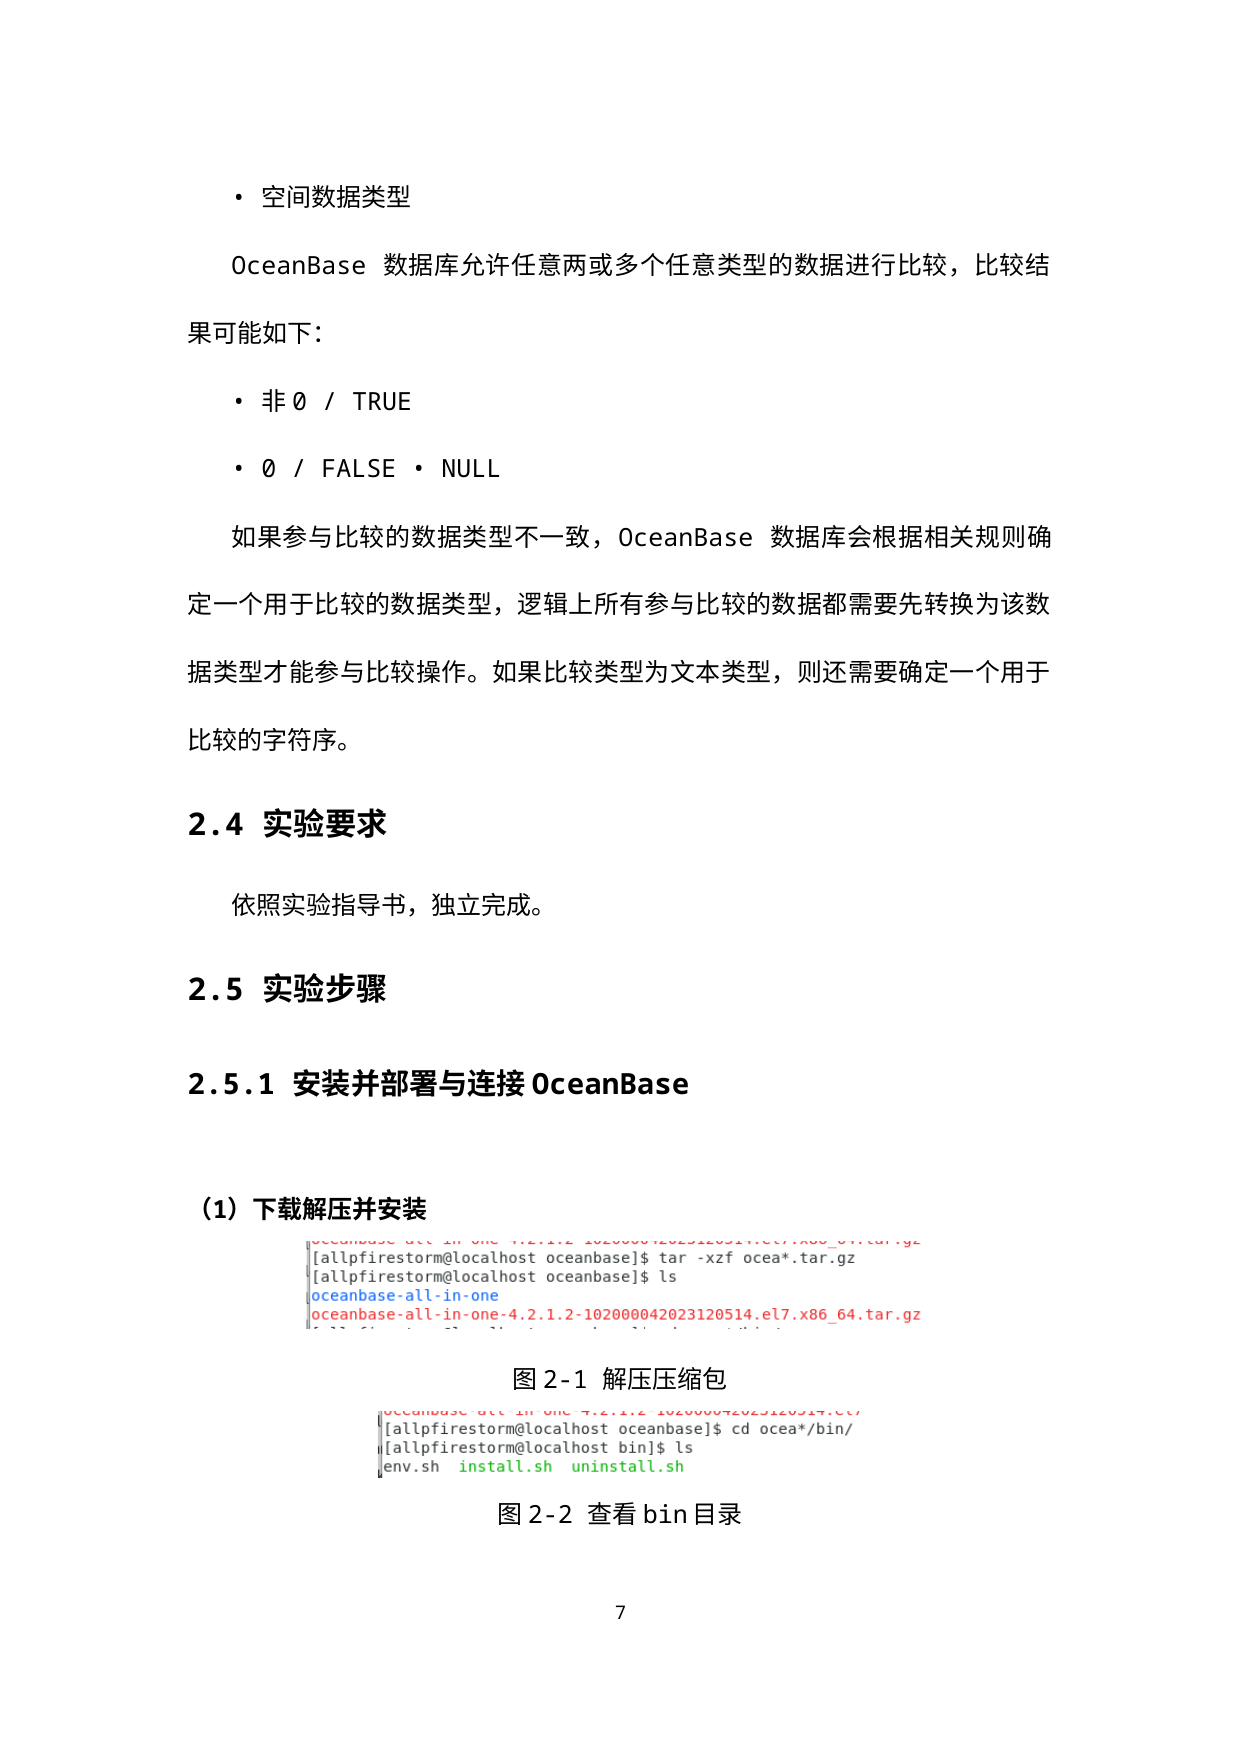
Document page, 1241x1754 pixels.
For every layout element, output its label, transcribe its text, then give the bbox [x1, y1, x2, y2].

text 依照实验指导书，独立完成。 [187, 870, 1053, 938]
subtitle （1）下载解压并安装 [187, 1173, 1053, 1241]
subtitle 2.5 实验步骤 [187, 952, 1053, 1020]
text OceanBase 数据库允许任意两或多个任意类型的数据进行比较，比较结果可能如下： [187, 229, 1053, 365]
text • 空间数据类型 [187, 162, 1053, 229]
subtitle 2.5.1 安装并部署与连接OceanBase [187, 1047, 1053, 1115]
picture [377, 1411, 863, 1478]
text 如果参与比较的数据类型不一致，OceanBase 数据库会根据相关规则确定一个用于比较的数据类型，逻辑上所有参与比较的数据都需要先转换为该数据类型才能参与比较操作。如果比较类型为文本类型，则还需要确定一个用于比较的字符序。 [187, 501, 1053, 773]
text 图2-1 解压压缩包 [187, 1343, 1053, 1411]
text • 非 0 / TRUE [187, 365, 1053, 433]
picture [306, 1241, 934, 1329]
text • 0 / FALSE • NULL [187, 433, 1053, 501]
subtitle 2.4 实验要求 [187, 787, 1053, 855]
text 图2-2 查看bin目录 [187, 1479, 1053, 1547]
